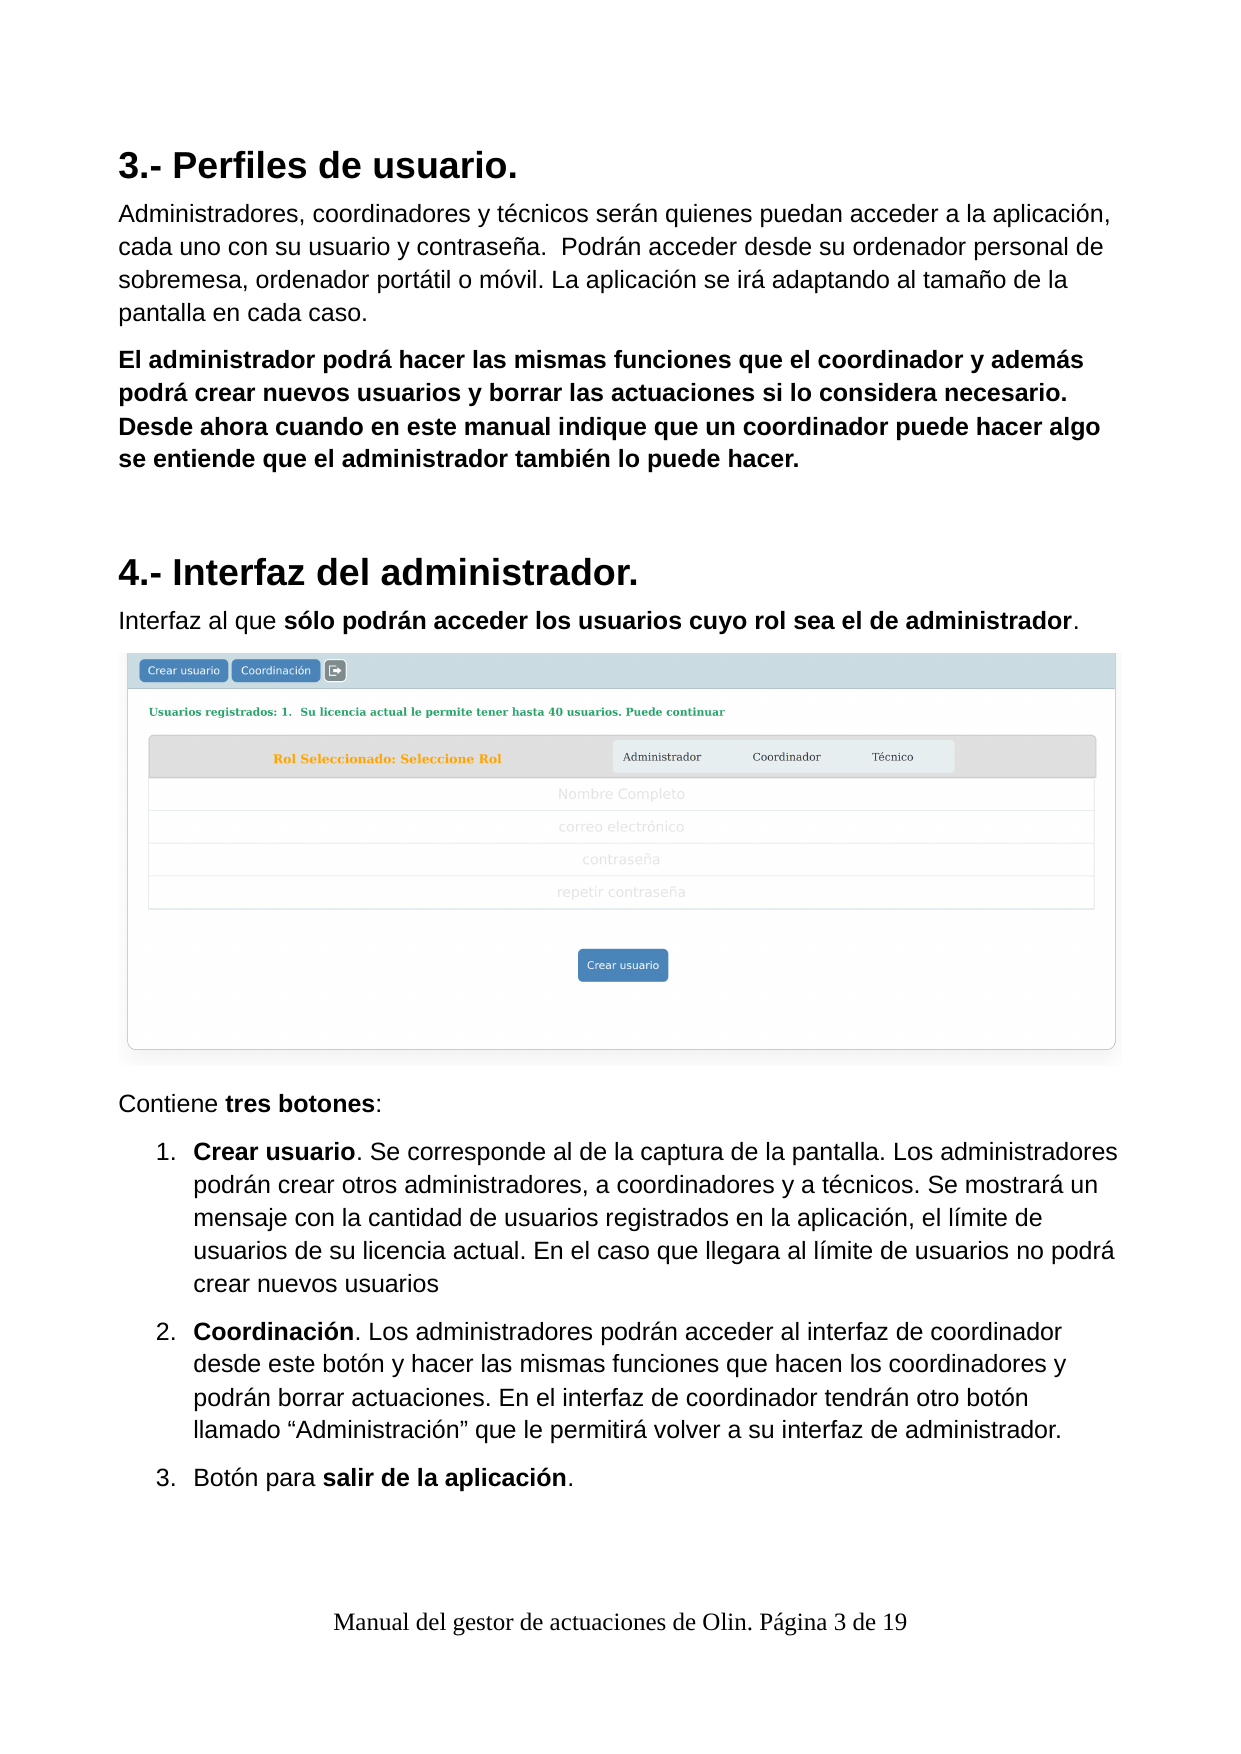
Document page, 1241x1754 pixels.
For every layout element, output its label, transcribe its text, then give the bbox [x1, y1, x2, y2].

subtitle 4.- Interfaz del administrador. [118, 550, 1122, 593]
text Contiene tres botones: [118, 1066, 1122, 1118]
picture [118, 653, 1123, 1066]
list Coordinación. Los administradores podrán acceder al interfaz de coordinador desde este botón y hacer las mismas funciones que hacen los coordinadores y podrán borrar actuaciones. En el interfaz de coordinador tendrán otro botón llamado “Administración” que le permitirá volver a su interfaz de administrador. [156, 1316, 1122, 1444]
list El administrador podrá hacer las mismas funciones que el coordinador y además podrá crear nuevos usuarios y borrar las actuaciones si lo considera necesario. Desde ahora cuando en este manual indique que un coordinador puede hacer algo se entiende que el administrador también lo puede hacer. [118, 345, 1122, 473]
text Interfaz al que sólo podrán acceder los usuarios cuyo rol sea el de administrador. [118, 606, 1122, 634]
list Administradores, coordinadores y técnicos serán quienes puedan acceder a la aplicación, cada uno con su usuario y contraseña. Podrán acceder desde su ordenador personal de sobremesa, ordenador portátil o móvil. La aplicación se irá adaptando al tamaño de la pantalla en cada caso. [118, 199, 1122, 327]
list Crear usuario. Se corresponde al de la captura de la pantalla. Los administradores podrán crear otros administradores, a coordinadores y a técnicos. Se mostrará un mensaje con la cantidad de usuarios registrados en la aplicación, el límite de usuarios de su licencia actual. En el caso que llegara al límite de usuarios no podrá crear nuevos usuarios [156, 1137, 1122, 1298]
subtitle 3.- Perfiles de usuario. [118, 143, 1122, 186]
list Botón para salir de la aplicación. [156, 1463, 1122, 1492]
